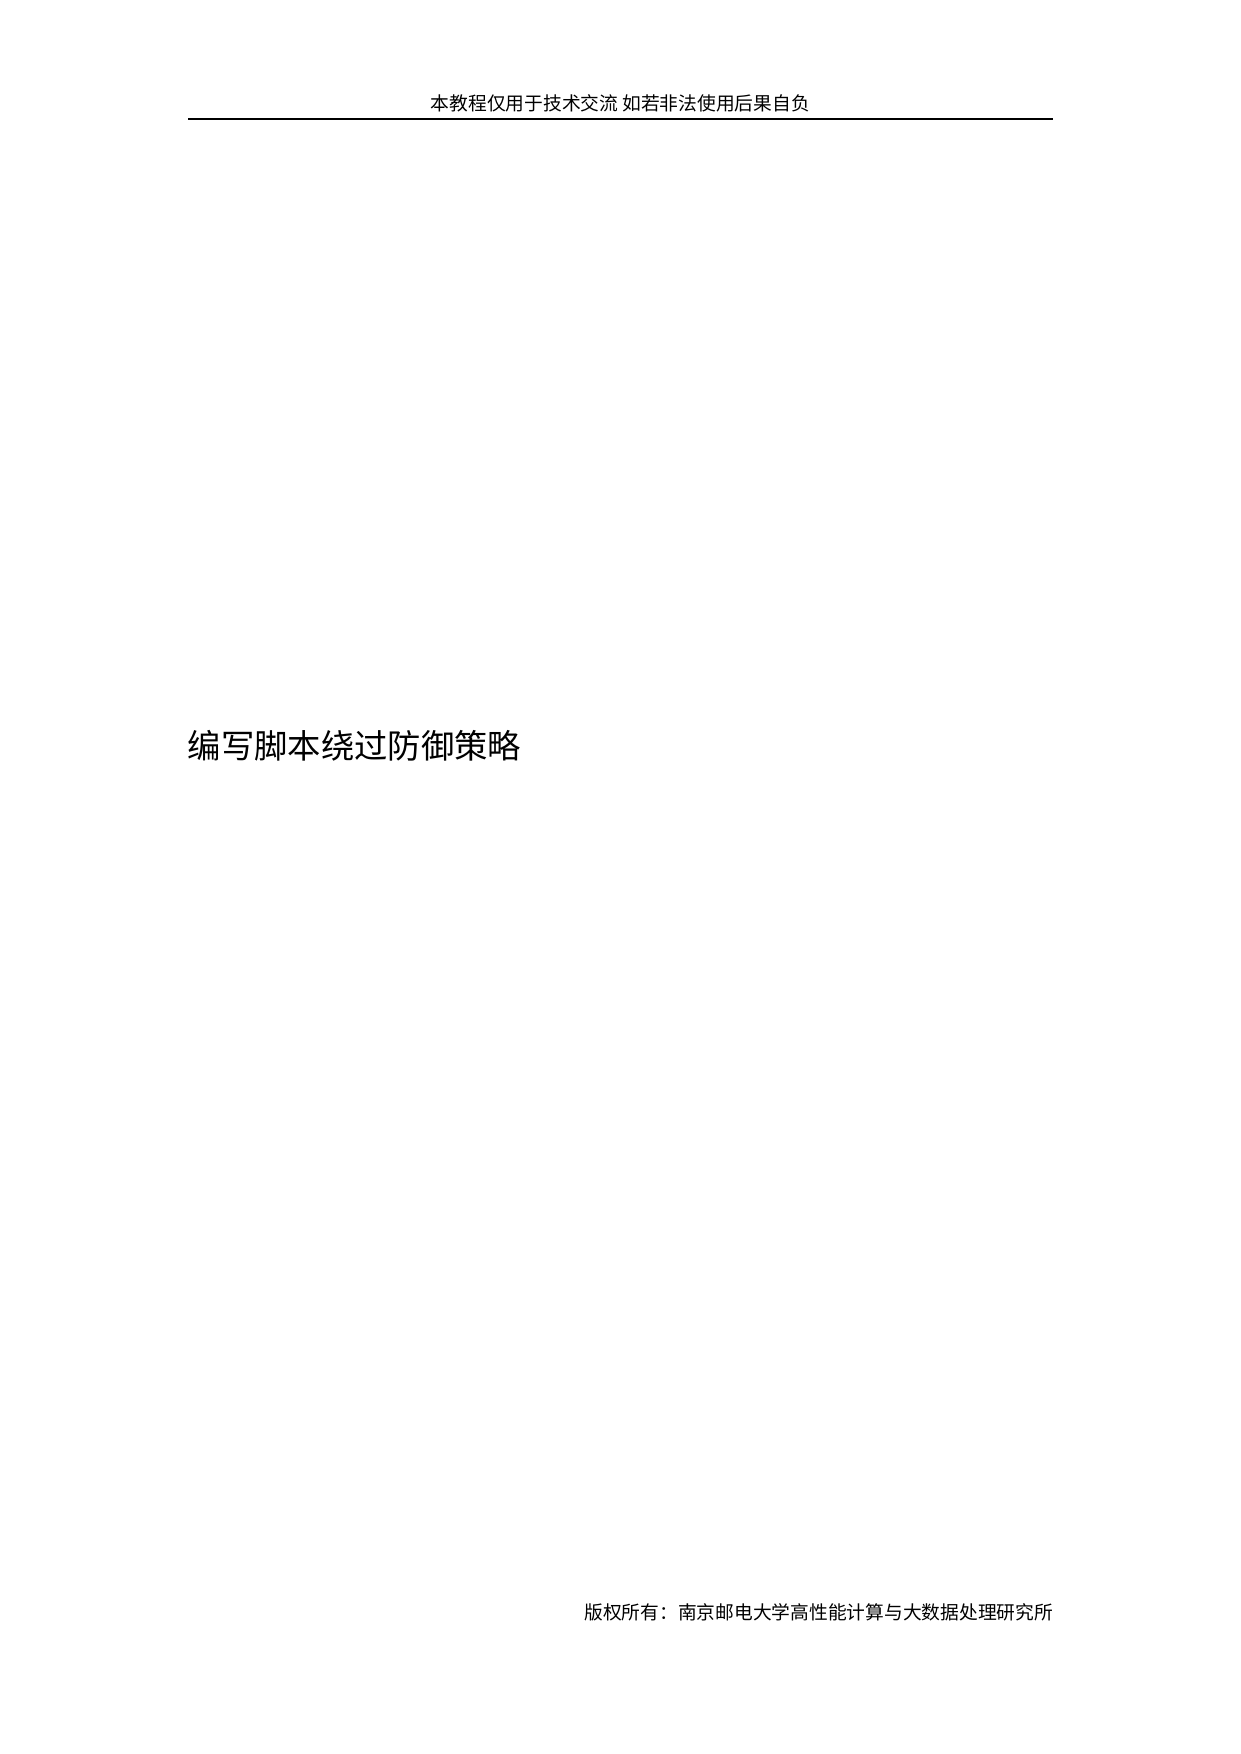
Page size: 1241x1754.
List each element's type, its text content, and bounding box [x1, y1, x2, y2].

text 编写脚本绕过防御策略 [187, 711, 1053, 776]
